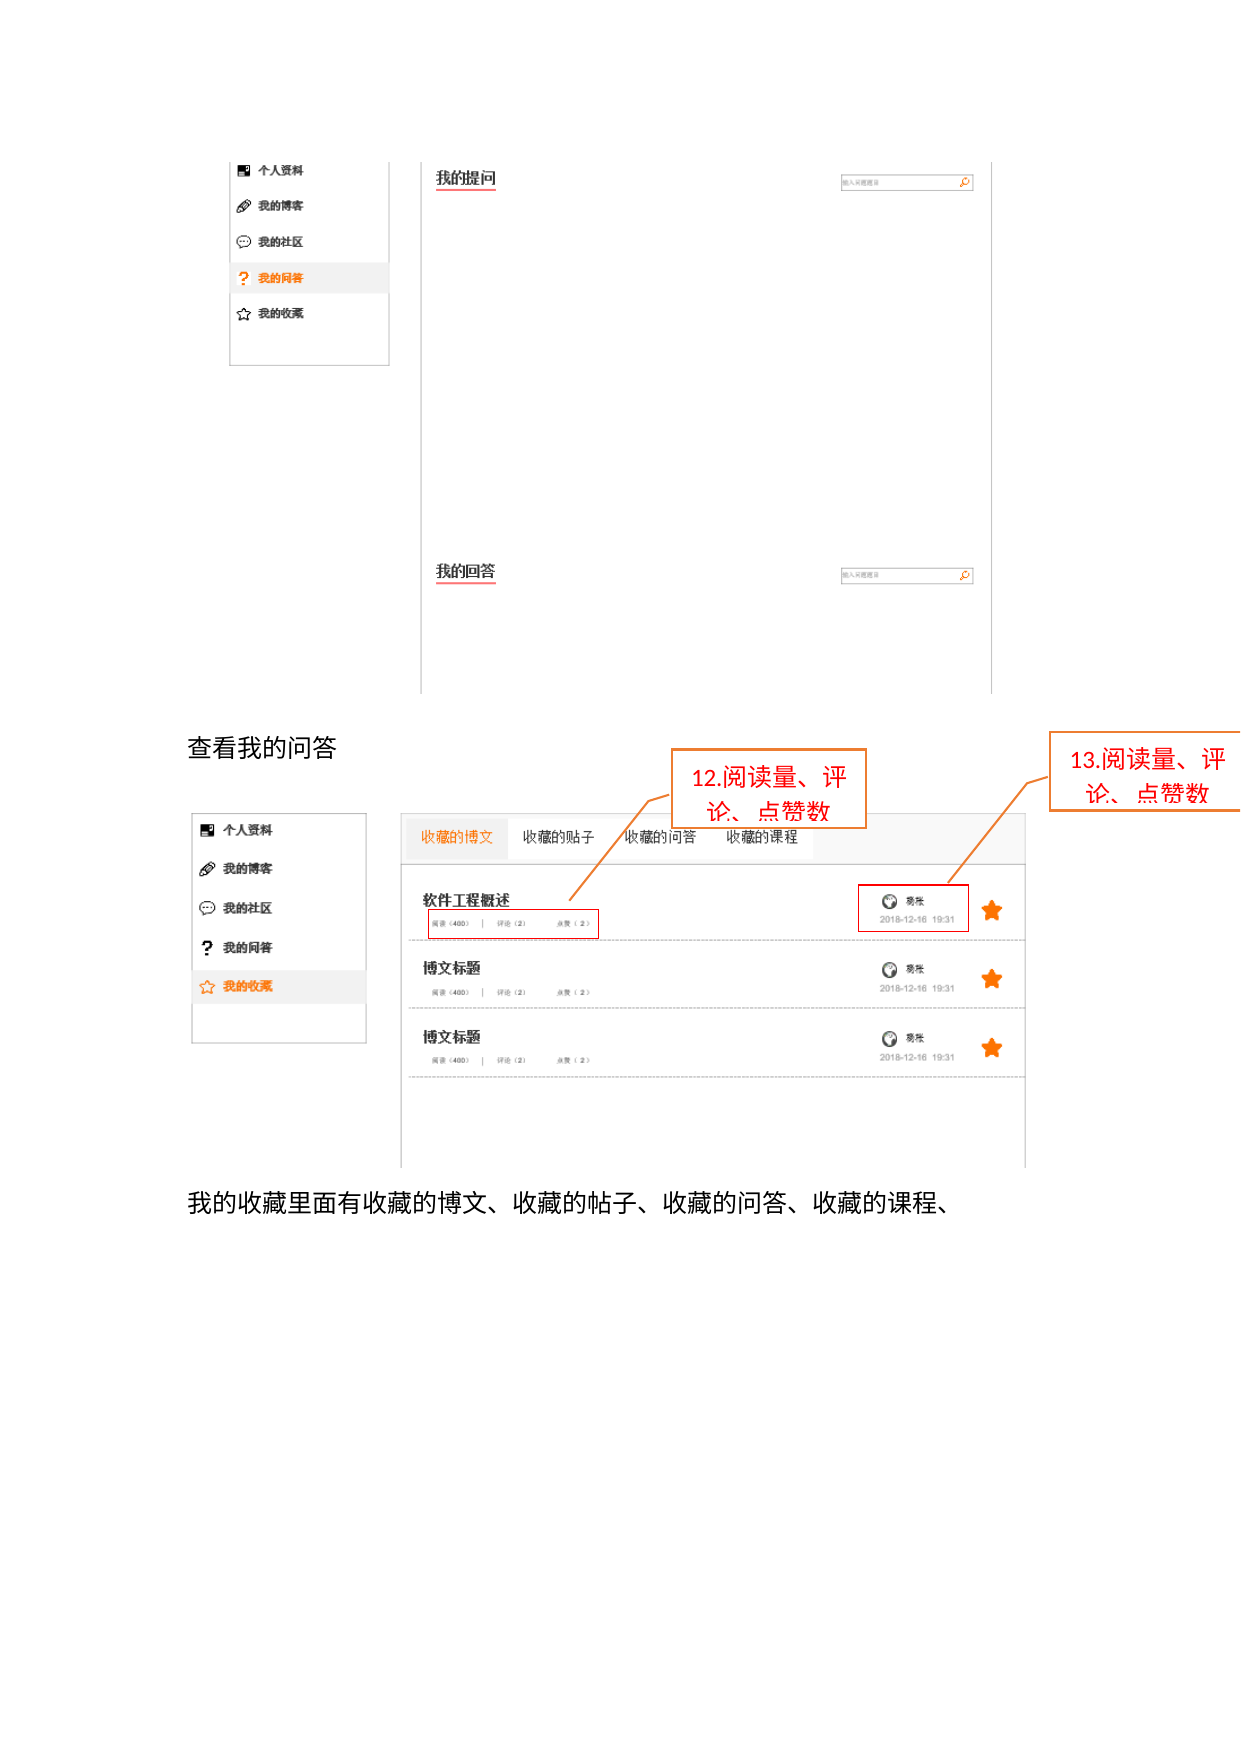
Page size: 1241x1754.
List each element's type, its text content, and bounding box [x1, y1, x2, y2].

picture [187, 813, 1053, 1168]
picture [187, 162, 1052, 694]
text 查看我的问答 [187, 714, 1053, 779]
text 我的收藏里面有收藏的博文、收藏的帖子、收藏的问答、收藏的课程、 [187, 1169, 1053, 1234]
picture [859, 886, 968, 931]
